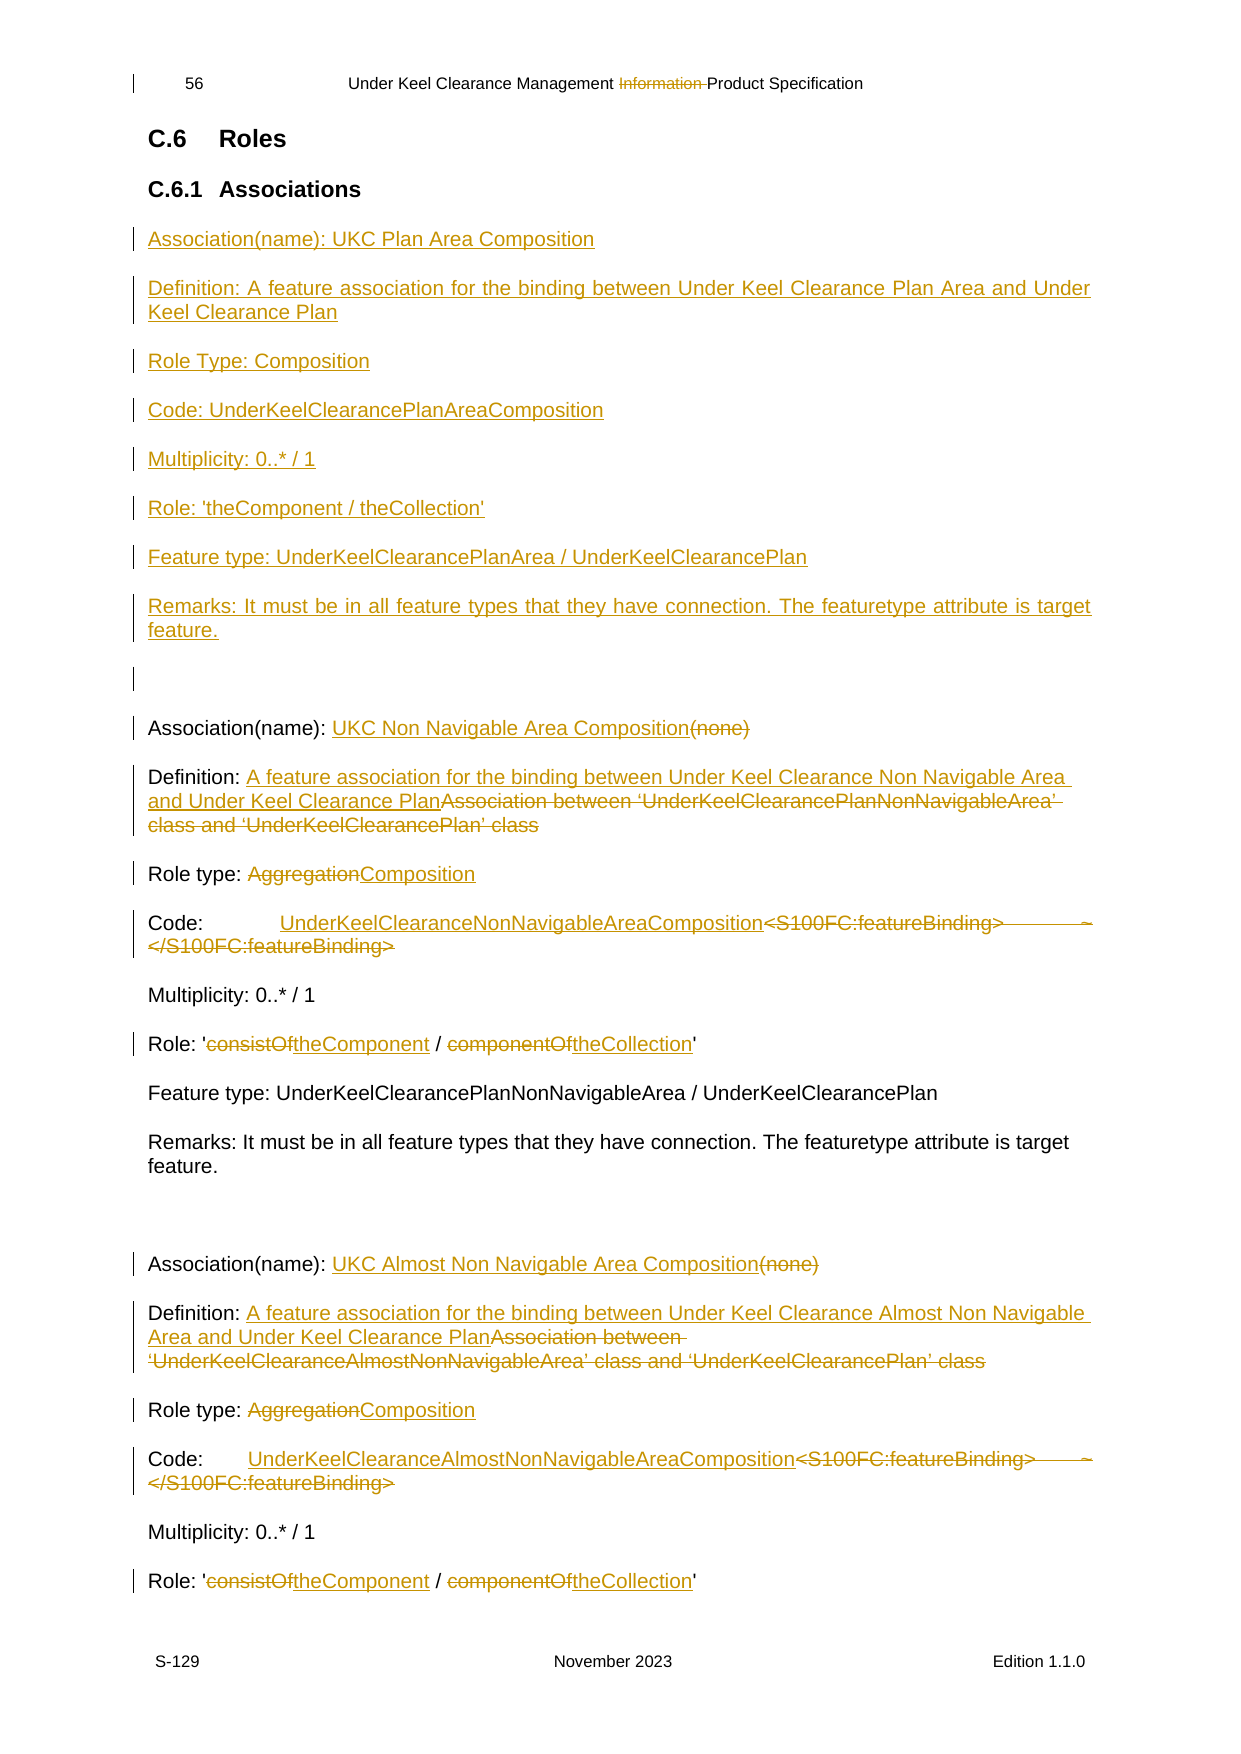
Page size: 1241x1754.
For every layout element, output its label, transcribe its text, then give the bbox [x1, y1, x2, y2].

text Multiplicity: 0..* / 1 [148, 983, 1092, 1007]
text Feature type: UnderKeelClearancePlanNonNavigableArea / UnderKeelClearancePlan [148, 1081, 1092, 1105]
text Remarks: It must be in all feature types that they have connection. The featuretype attribute is target feature. [148, 1130, 1092, 1178]
text Definition: [148, 764, 1092, 836]
text Association(name): [148, 1252, 1092, 1276]
text Role type: [148, 861, 1092, 885]
text Multiplicity: 0..* / 1 [148, 1520, 1092, 1544]
text Roles [148, 124, 1092, 153]
text Role: ' / ' [148, 1569, 1092, 1593]
text Definition: [148, 1301, 1092, 1373]
text Association(name): [148, 716, 1092, 739]
text Code: [148, 910, 1092, 958]
text Role: ' / ' [148, 1032, 1092, 1056]
subtitle Associations [148, 178, 1092, 202]
text Role type: [148, 1398, 1092, 1422]
text Code: [148, 1447, 1092, 1495]
